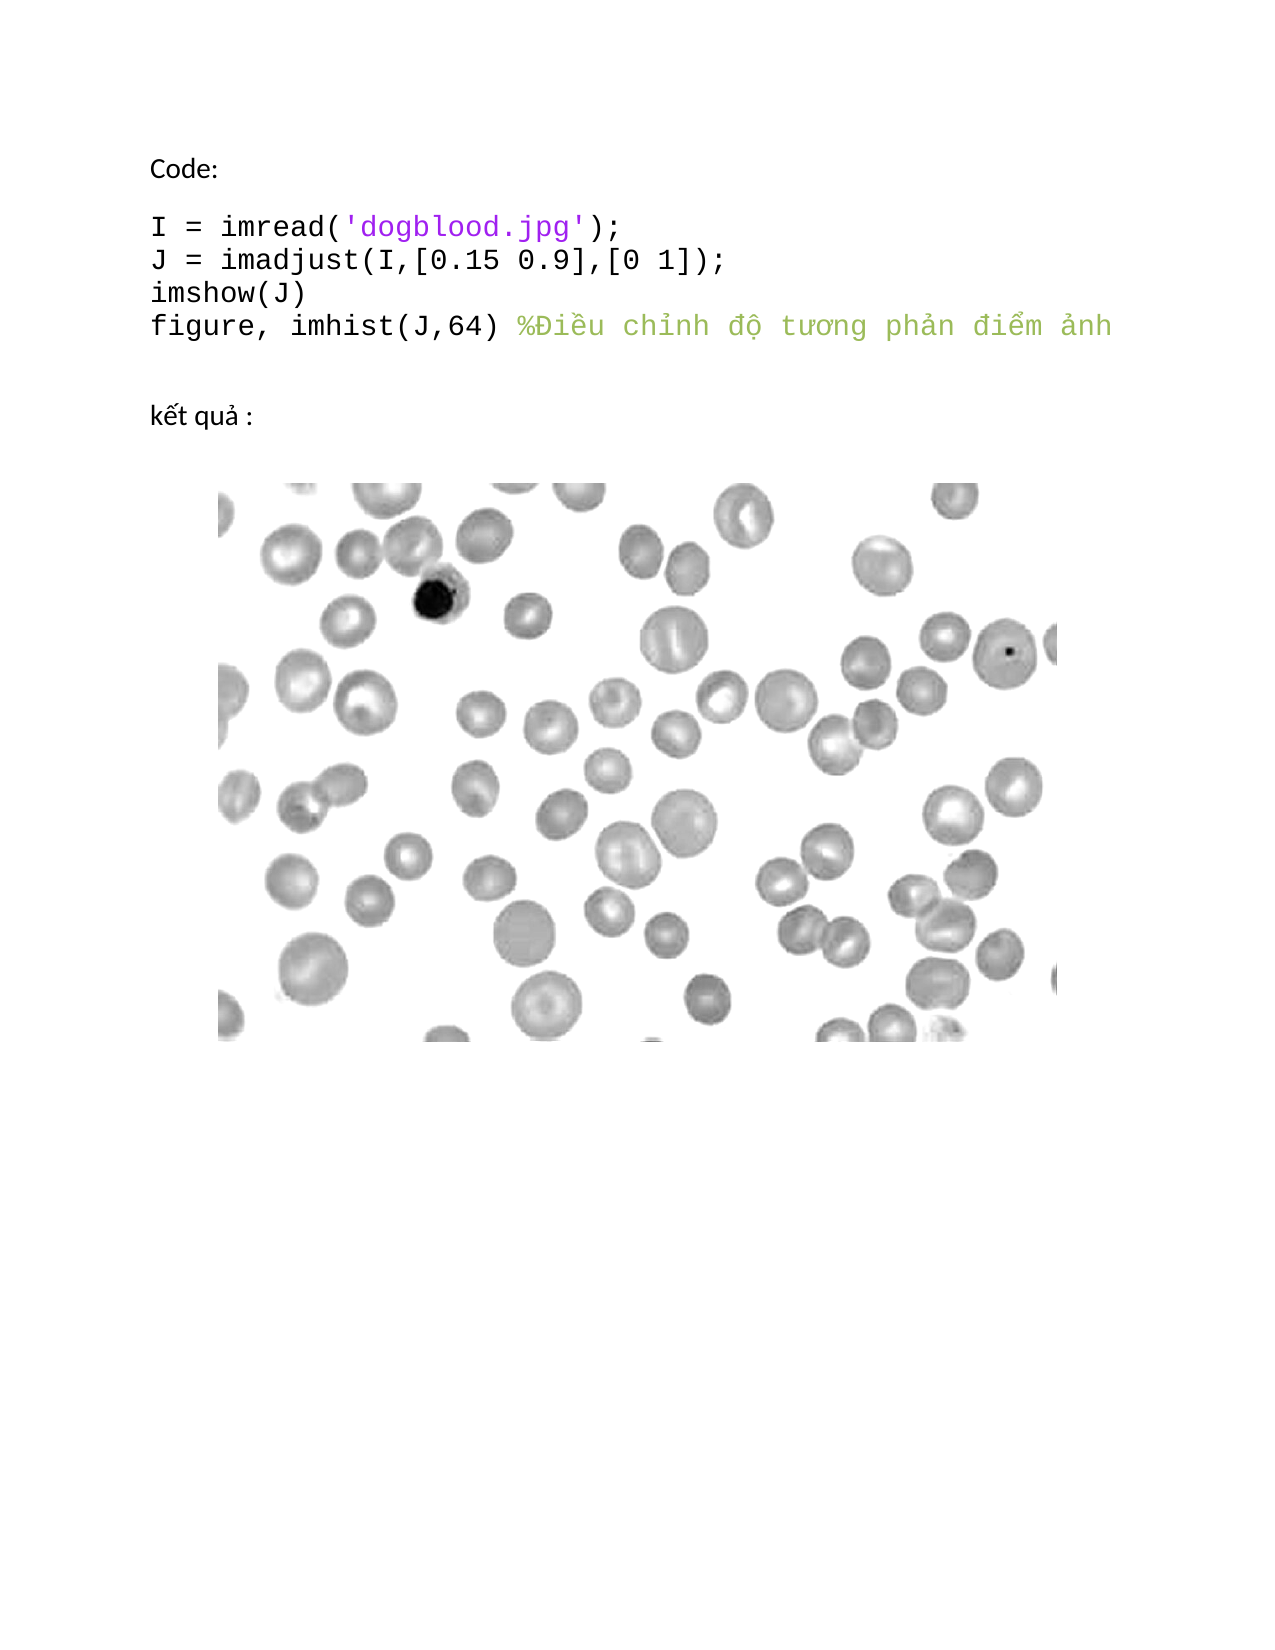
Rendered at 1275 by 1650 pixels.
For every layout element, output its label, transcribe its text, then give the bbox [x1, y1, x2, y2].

text imshow(J) [150, 278, 1125, 311]
text figure, imhist(J,64) %Điều chỉnh độ tương phản điểm ảnh [150, 311, 1125, 344]
text J = imadjust(I,[0.15 0.9],[0 1]); [150, 245, 1125, 278]
text I = imread('dogblood.jpg'); [150, 212, 1125, 245]
text kết quả : [150, 397, 1125, 432]
text Code: [150, 150, 1125, 186]
